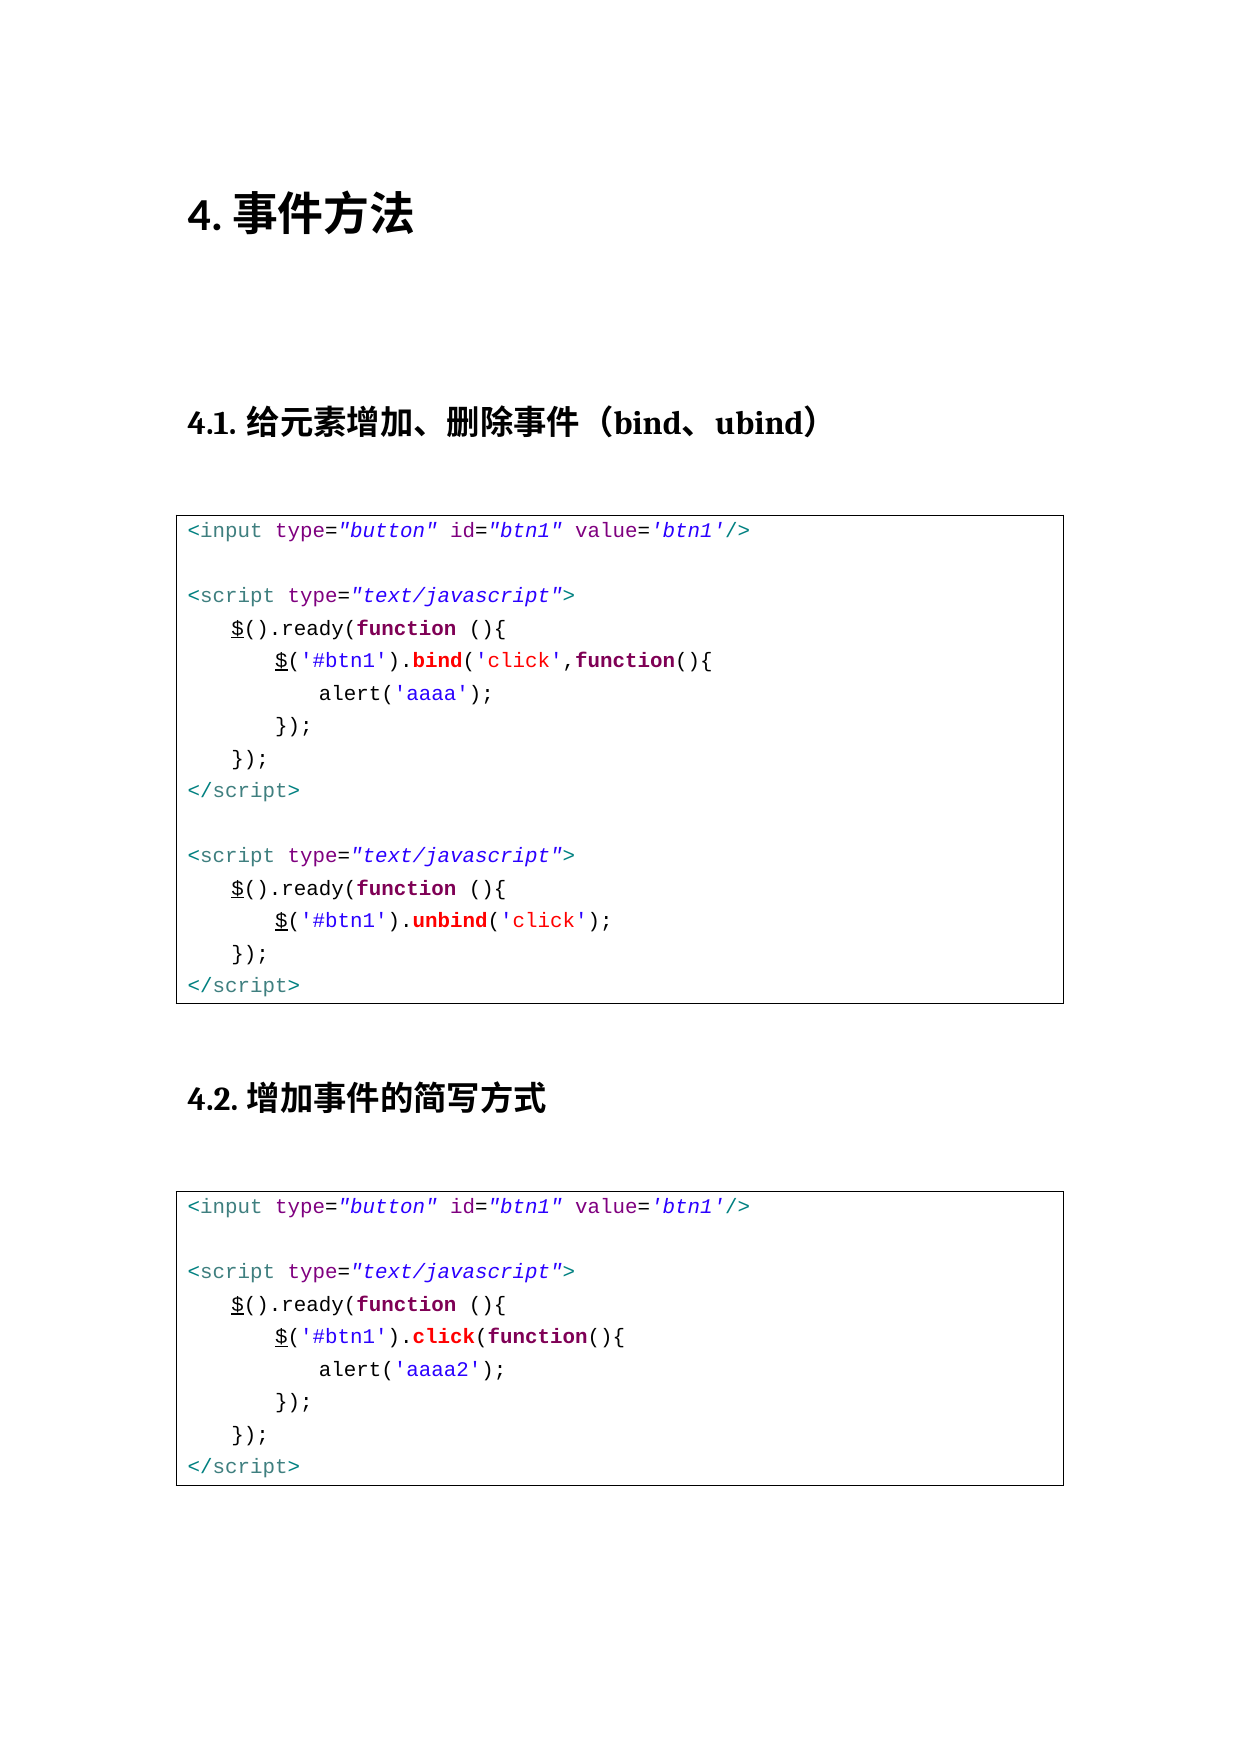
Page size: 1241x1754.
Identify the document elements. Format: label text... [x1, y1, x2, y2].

table_header <input type="button" id="btn1" value='btn1'/> <script type="text/javascript"> $().ready(function (){ $('#btn1').bind('click',function(){ alert('aaaa'); }); }); </script> <script type="text/javascript"> $().ready(function (){ $('#btn1').unbind('click'); }); </script> [177, 516, 1063, 1003]
subtitle 给元素增加、删除事件（bind、ubind） [187, 387, 1053, 452]
subtitle 事件方法 [187, 162, 1053, 259]
subtitle 增加事件的简写方式 [187, 1064, 1053, 1129]
table_header <input type="button" id="btn1" value='btn1'/> <script type="text/javascript"> $().ready(function (){ $('#btn1').click(function(){ alert('aaaa2'); }); }); </script> [177, 1192, 1063, 1484]
